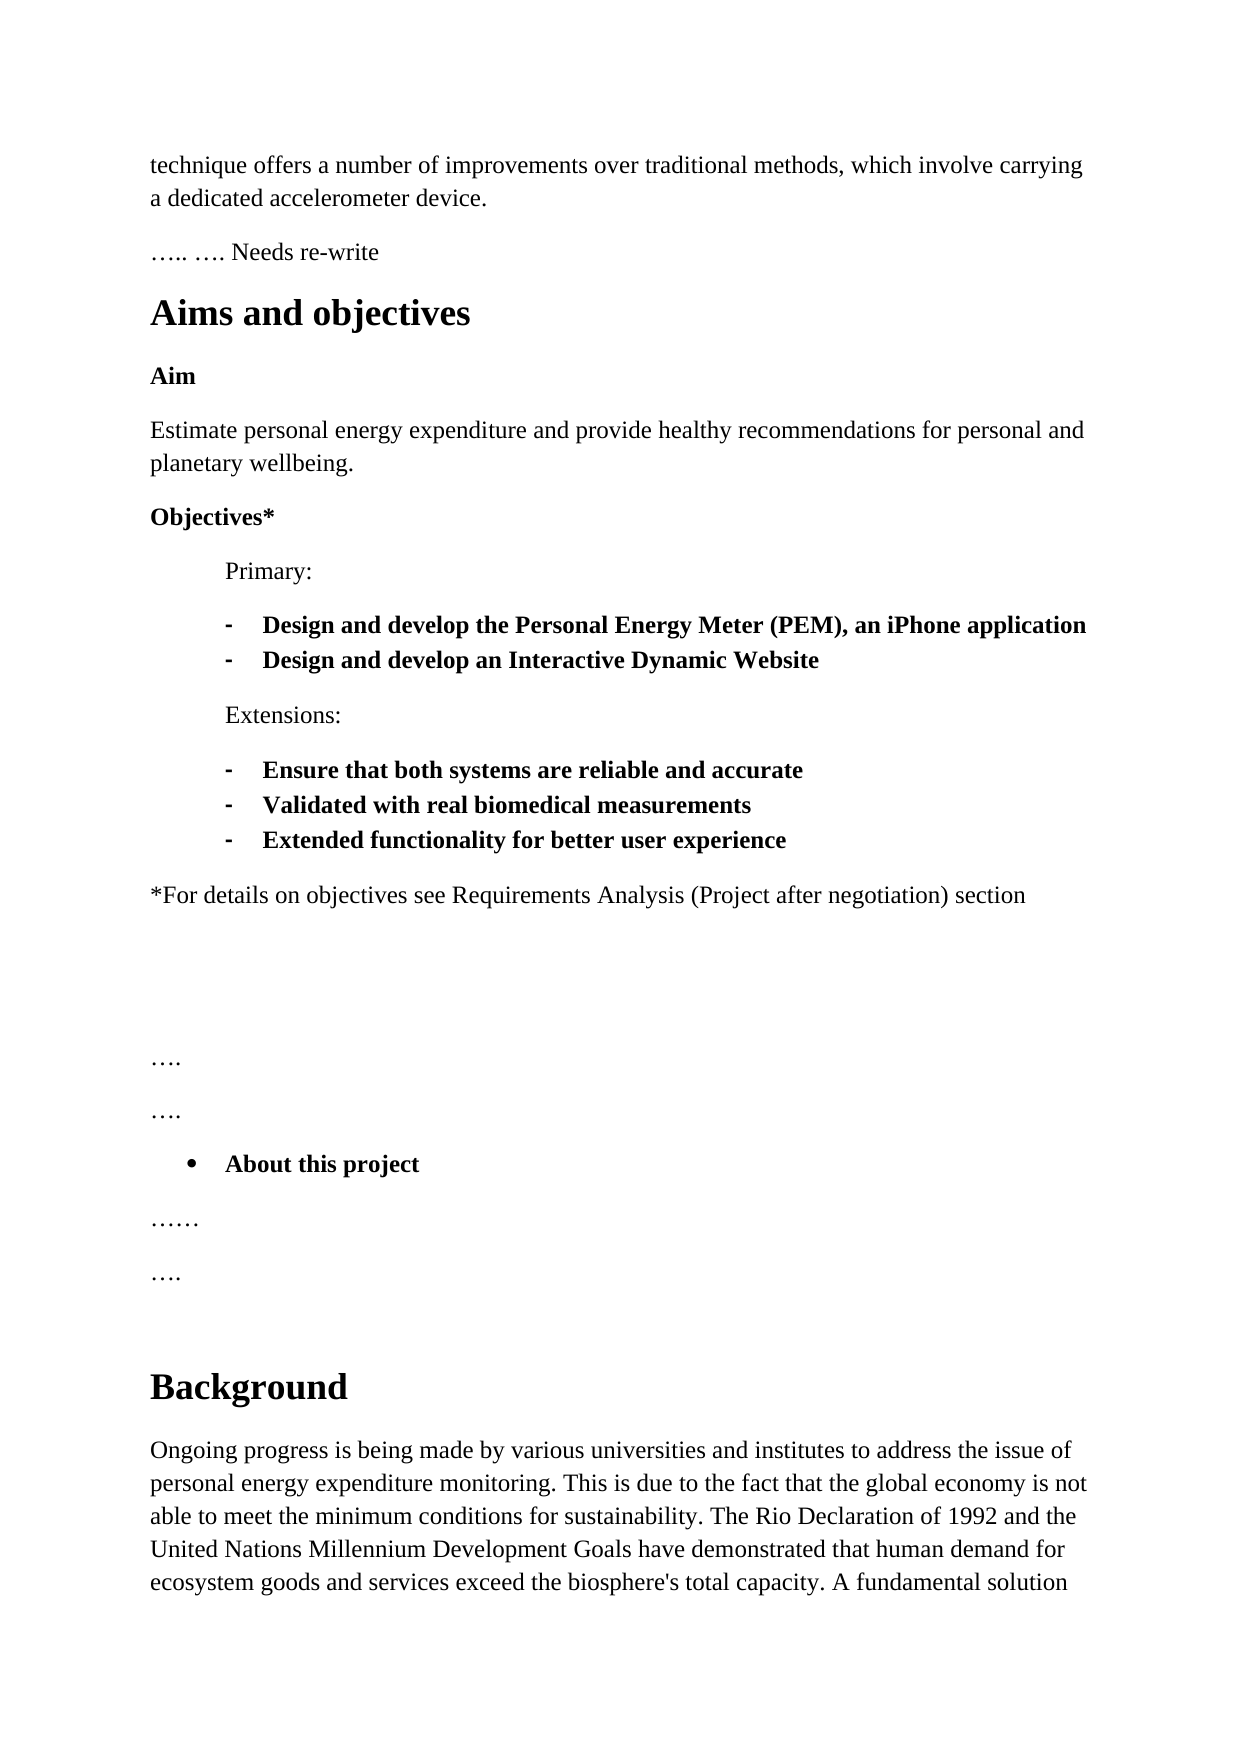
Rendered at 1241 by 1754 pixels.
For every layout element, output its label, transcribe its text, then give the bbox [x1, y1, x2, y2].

text …. [150, 1257, 1090, 1286]
list Design and develop an Interactive Dynamic Website [225, 644, 1090, 675]
text Primary: [225, 556, 1090, 584]
text Background [150, 1365, 1090, 1408]
text …. [150, 1096, 1090, 1124]
list Validated with real biomedical measurements [225, 789, 1090, 820]
list Ensure that both systems are reliable and accurate [225, 754, 1090, 785]
text Extensions: [225, 700, 1090, 729]
text Estimate personal energy expenditure and provide healthy recommendations for personal and planetary wellbeing. [150, 415, 1090, 477]
text Aims and objectives [150, 291, 1090, 334]
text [150, 1435, 1090, 1596]
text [150, 150, 1090, 212]
text Aim [150, 361, 1090, 390]
text ….. …. Needs re-write [150, 237, 1090, 266]
list Extended functionality for better user experience [225, 824, 1090, 855]
text …… [150, 1203, 1090, 1232]
text *For details on objectives see Requirements Analysis (Project after negotiation) section [150, 880, 1090, 909]
text Objectives* [150, 502, 1090, 531]
list Design and develop the Personal Energy Meter (PEM), an iPhone application [225, 609, 1090, 640]
text …. [150, 1042, 1090, 1070]
list About this project [187, 1149, 1090, 1178]
